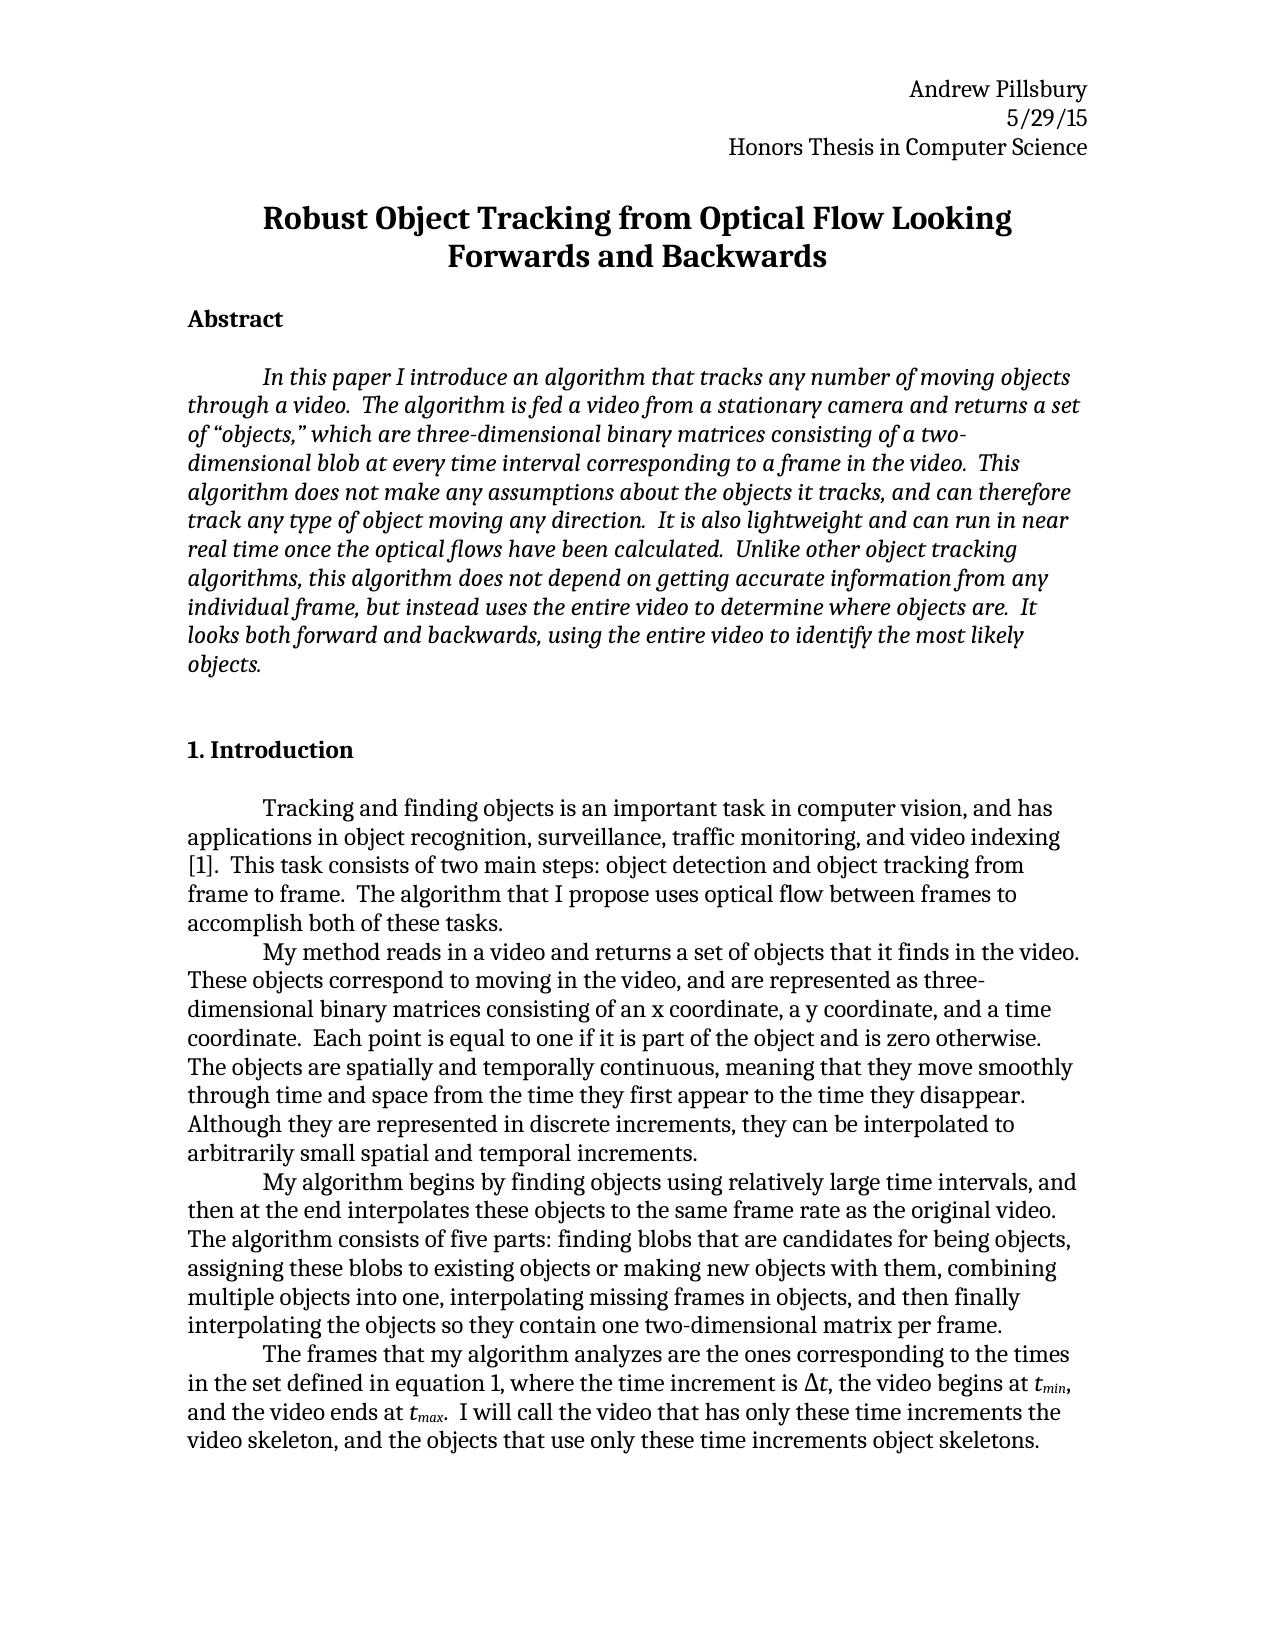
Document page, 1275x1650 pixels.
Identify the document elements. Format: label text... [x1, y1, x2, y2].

text Tracking and finding objects is an important task in computer vision, and has applications in object recognition, surveillance, traffic monitoring, and video indexing [1]. This task consists of two main steps: object detection and object tracking from frame to frame. The algorithm that I propose uses optical flow between frames to accomplish both of these tasks. [187, 794, 1087, 937]
text Robust Object Tracking from Optical Flow Looking Forwards and Backwards [187, 199, 1087, 276]
text The frames that my algorithm analyzes are the ones corresponding to the times in the set defined in equation 1, where the time increment is Δt, the video begins at tmin, and the video ends at tmax. I will call the video that has only these time increments the video skeleton, and the objects that use only these time increments object skeletons. [187, 1340, 1087, 1455]
text 1. Introduction [187, 736, 1087, 765]
text My method reads in a video and returns a set of objects that it finds in the video. These objects correspond to moving in the video, and are represented as three-dimensional binary matrices consisting of an x coordinate, a y coordinate, and a time coordinate. Each point is equal to one if it is part of the object and is zero otherwise. The objects are spatially and temporally continuous, meaning that they move smoothly through time and space from the time they first appear to the time they disappear. Although they are represented in discrete increments, they can be interpolated to arbitrarily small spatial and temporal increments. [187, 937, 1087, 1167]
text My algorithm begins by finding objects using relatively large time intervals, and then at the end interpolates these objects to the same frame rate as the original video. The algorithm consists of five parts: finding blobs that are candidates for being objects, assigning these blobs to existing objects or making new objects with them, combining multiple objects into one, interpolating missing frames in objects, and then finally interpolating the objects so they contain one two-dimensional matrix per frame. [187, 1167, 1087, 1340]
text Abstract [187, 305, 1087, 334]
text In this paper I introduce an algorithm that tracks any number of moving objects through a video. The algorithm is fed a video from a stationary camera and returns a set of “objects,” which are three-dimensional binary matrices consisting of a two-dimensional blob at every time interval corresponding to a frame in the video. This algorithm does not make any assumptions about the objects it tracks, and can therefore track any type of object moving any direction. It is also lightweight and can run in near real time once the optical flows have been calculated. Unlike other object tracking algorithms, this algorithm does not depend on getting accurate information from any individual frame, but instead uses the entire video to determine where objects are. It looks both forward and backwards, using the entire video to identify the most likely objects. [187, 362, 1087, 679]
